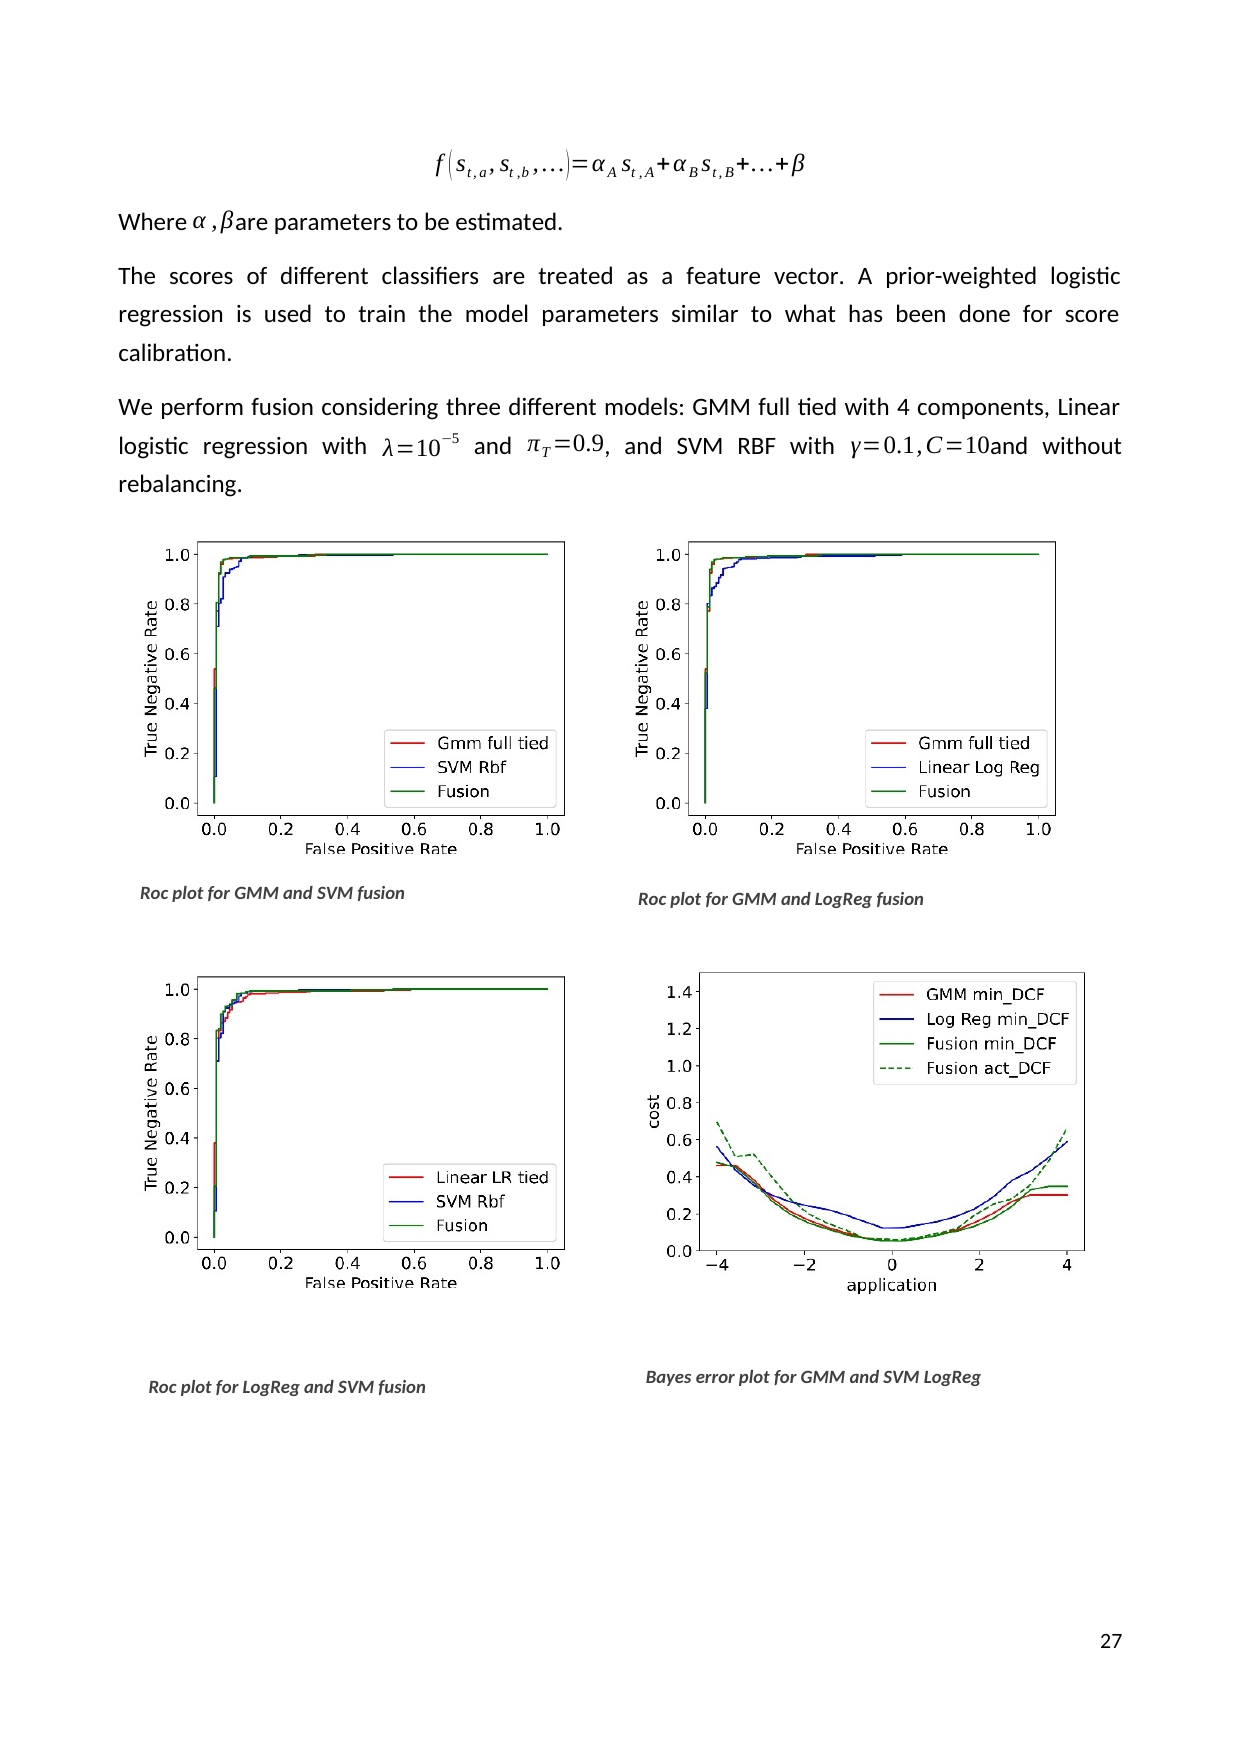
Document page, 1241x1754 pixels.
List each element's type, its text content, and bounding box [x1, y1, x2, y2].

text We perform fusion considering three different models: GMM full tied with 4 components, Linear logistic regression with and , and SVM RBF with and without rebalancing. [118, 391, 1122, 499]
picture [138, 499, 611, 854]
text Where are parameters to be estimated. [118, 206, 1122, 236]
text The scores of different classifiers are treated as a feature vector. A prior-weighted logistic regression is used to train the model parameters similar to what has been done for score calibration. [118, 260, 1122, 367]
picture [138, 934, 611, 1288]
picture [629, 955, 1102, 1309]
picture [629, 499, 1102, 854]
